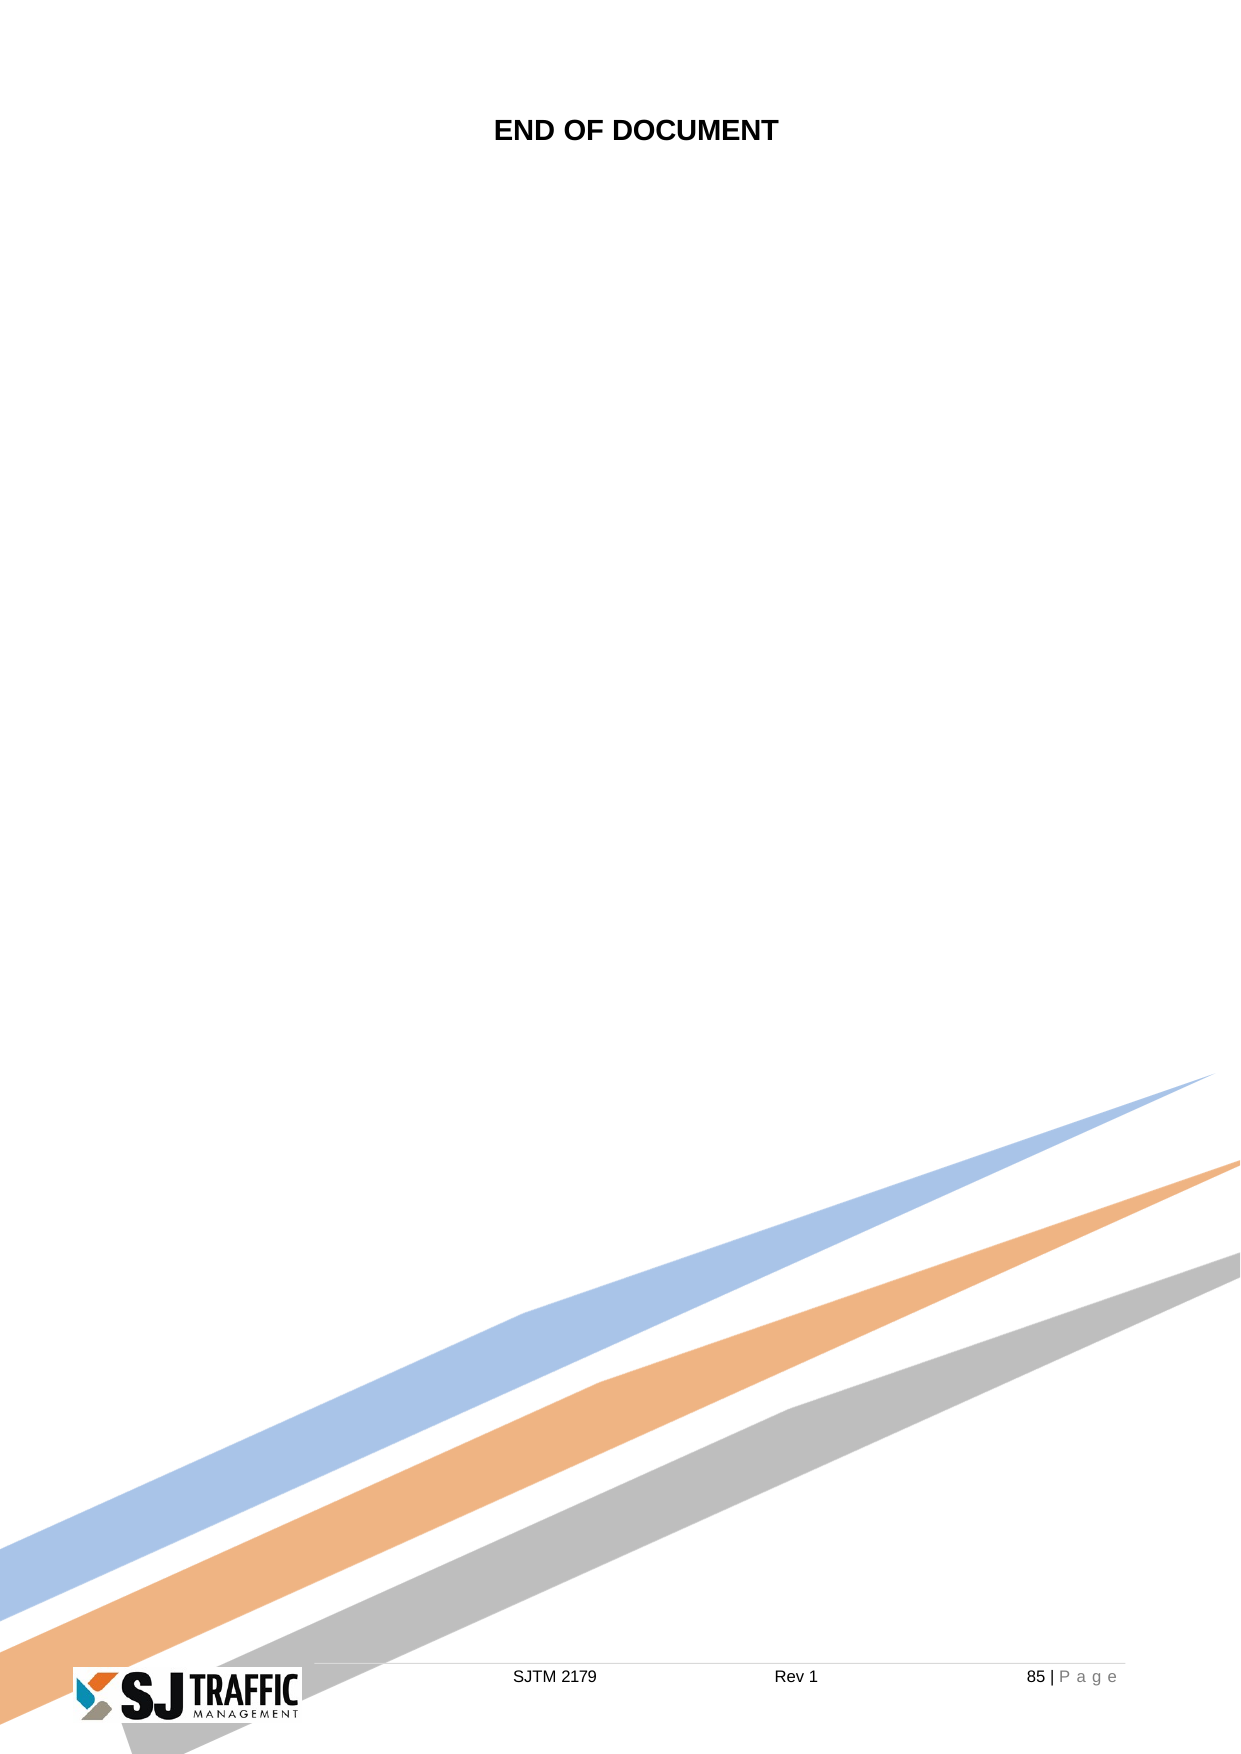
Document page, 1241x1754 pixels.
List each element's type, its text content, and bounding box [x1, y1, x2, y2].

picture [0, 1073, 1241, 1754]
subtitle END OF DOCUMENT [186, 113, 1087, 146]
